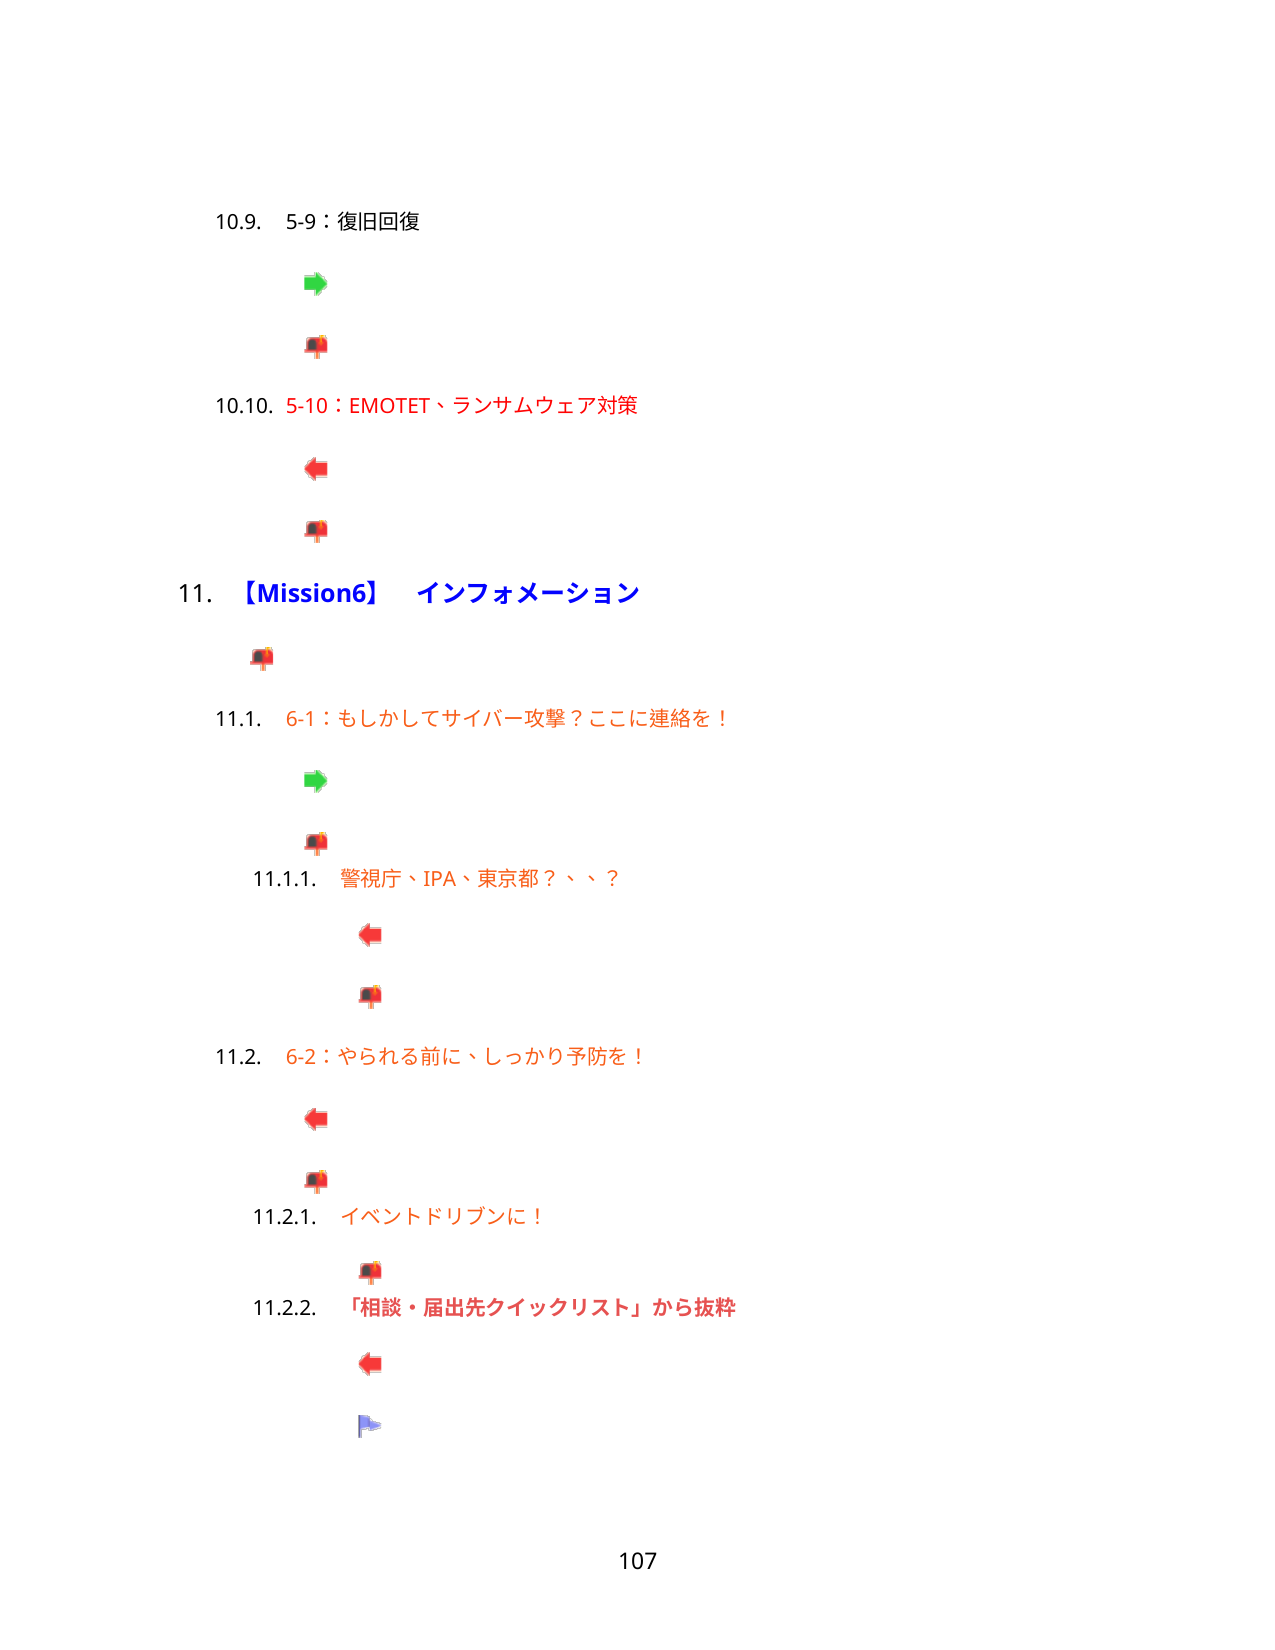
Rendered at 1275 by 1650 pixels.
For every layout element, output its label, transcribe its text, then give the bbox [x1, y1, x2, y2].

list 5-9：復旧回復 [215, 207, 1098, 235]
picture [304, 272, 328, 296]
list 5-10：EMOTET、ランサムウェア対策 [215, 391, 1098, 420]
picture [304, 1108, 328, 1131]
picture [304, 832, 328, 856]
list 6-1：もしかしてサイバー攻撃？ここに連絡を！ [215, 704, 1098, 732]
picture [304, 457, 328, 481]
picture [358, 923, 382, 947]
list 【Mission6】 インフォメーション [177, 576, 1098, 610]
picture [304, 520, 328, 543]
list 警視庁、IPA、東京都？、、？ [252, 864, 1098, 892]
list イベントドリブンに！ [252, 1202, 1098, 1230]
picture [304, 1170, 328, 1194]
picture [358, 1352, 382, 1376]
list 「相談・届出先クイックリスト」から抜粋 [252, 1293, 1098, 1321]
picture [358, 985, 382, 1009]
picture [250, 647, 274, 671]
picture [358, 1261, 382, 1285]
picture [304, 770, 328, 793]
list 6-2：やられる前に、しっかり予防を！ [215, 1042, 1098, 1071]
picture [358, 1415, 382, 1438]
picture [304, 335, 328, 359]
